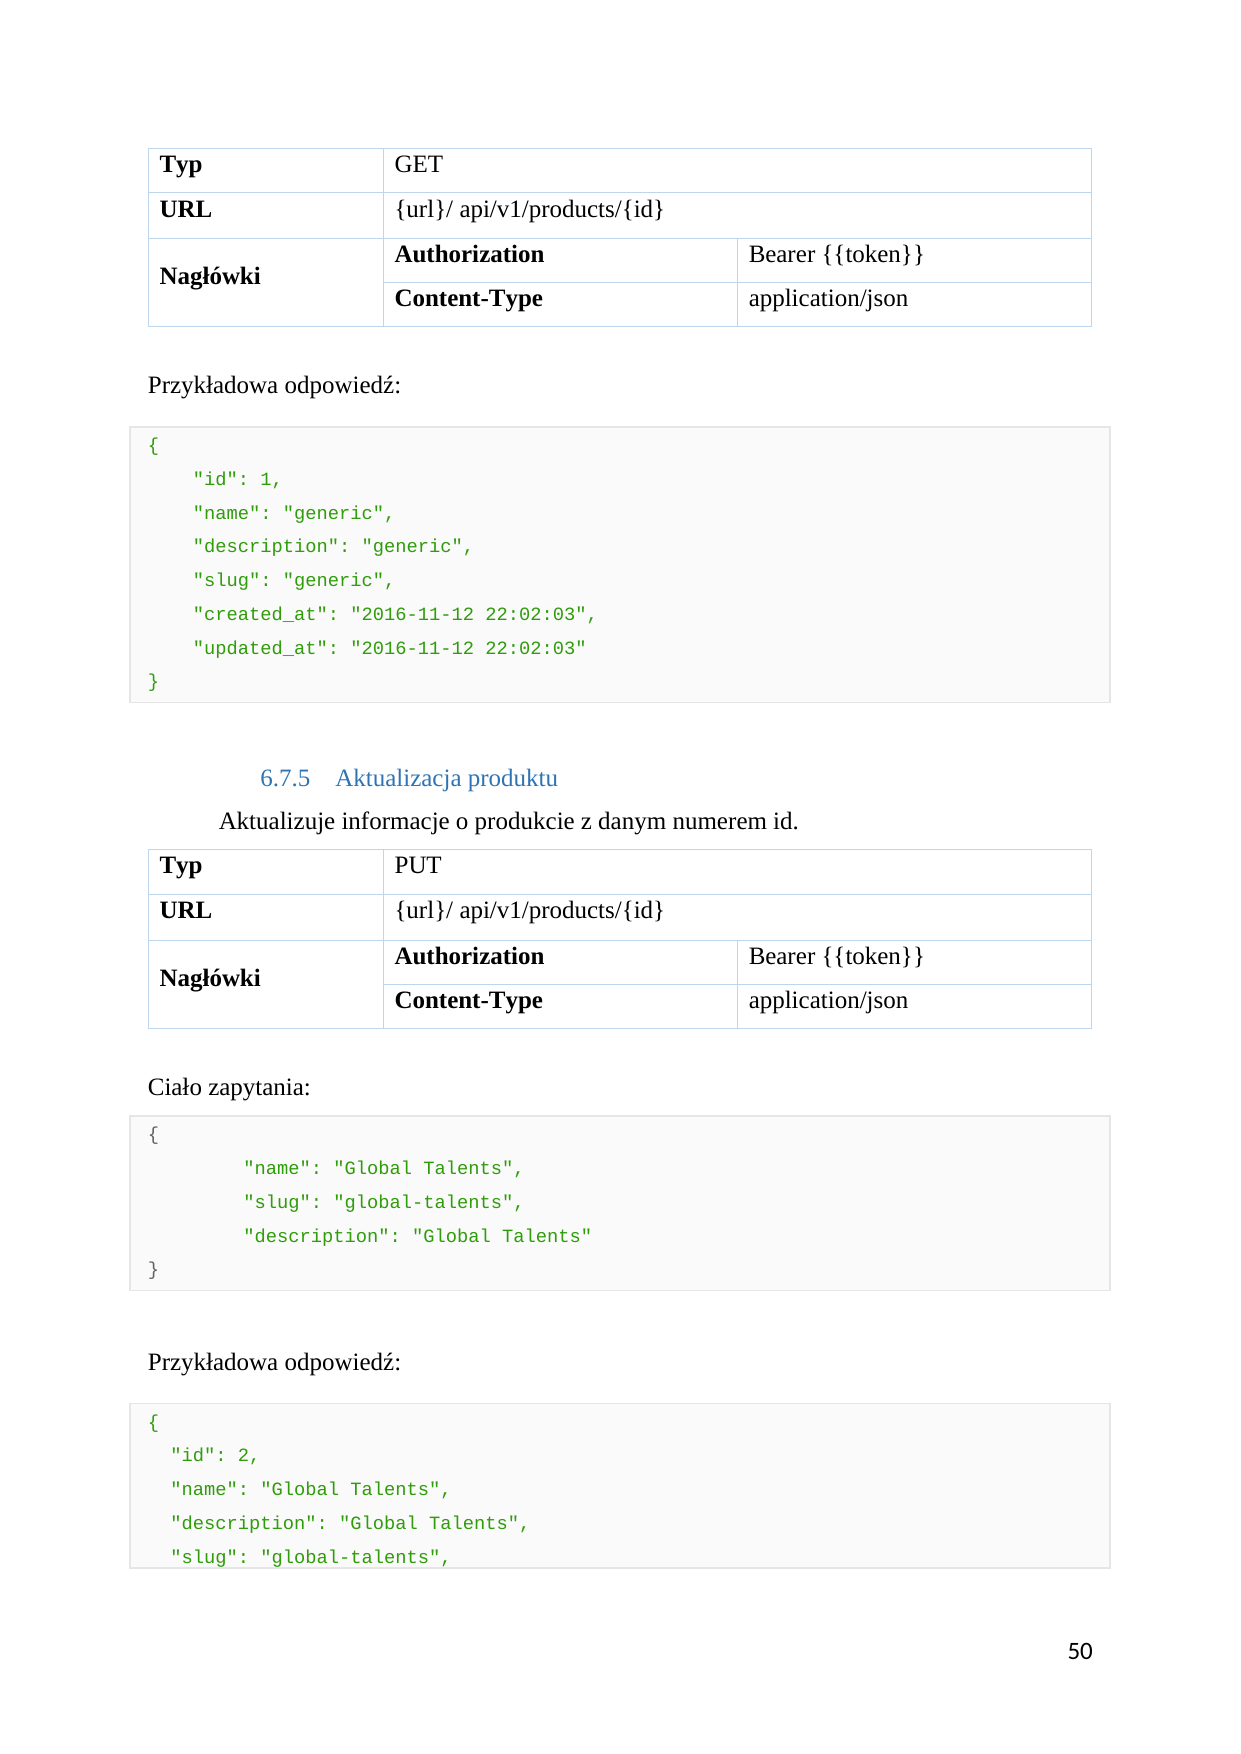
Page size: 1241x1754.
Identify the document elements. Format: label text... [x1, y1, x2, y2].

text "name": "Global Talents", [131, 1470, 1109, 1501]
table_cell Nagłówki [149, 941, 383, 1028]
text "slug": "global-talents", [131, 1183, 1109, 1214]
text "description": "Global Talents", [131, 1504, 1109, 1535]
text } [131, 1250, 1109, 1290]
table_cell Bearer {{token}} [738, 239, 1091, 282]
text "id": 2, [131, 1436, 1109, 1467]
table_cell URL [149, 193, 383, 238]
table_cell {url}/ api/v1/products/{id} [384, 895, 1091, 940]
table_header PUT [384, 850, 1091, 893]
table_header Typ [149, 149, 383, 192]
text "created_at": "2016-11-12 22:02:03", [131, 595, 1109, 626]
text } [131, 662, 1109, 702]
table_cell Authorization [384, 941, 737, 984]
table_cell Content-Type [384, 283, 737, 326]
text "updated_at": "2016-11-12 22:02:03" [131, 628, 1109, 660]
text "description": "Global Talents" [131, 1217, 1109, 1248]
table_cell Content-Type [384, 985, 737, 1028]
table_cell Bearer {{token}} [738, 941, 1091, 984]
text { [131, 428, 1109, 457]
text Ciało zapytania: [148, 1072, 1093, 1101]
text Przykładowa odpowiedź: [148, 1347, 1093, 1376]
table_header GET [384, 149, 1091, 192]
text "id": 1, [131, 460, 1109, 491]
text { [131, 1404, 1109, 1434]
text { [131, 1117, 1109, 1146]
table_header Typ [149, 850, 383, 893]
text Aktualizuje informacje o produkcie z danym numerem id. [148, 806, 1093, 835]
table_cell URL [149, 895, 383, 940]
text Przykładowa odpowiedź: [148, 370, 1093, 399]
table_cell Authorization [384, 239, 737, 282]
table_cell application/json [738, 985, 1091, 1028]
table_cell Nagłówki [149, 239, 383, 326]
subtitle Aktualizacja produktu [260, 763, 1093, 792]
text "slug": "generic", [131, 561, 1109, 592]
text "name": "Global Talents", [131, 1149, 1109, 1180]
table_cell application/json [738, 283, 1091, 326]
text "slug": "global-talents", [131, 1538, 1109, 1567]
table_cell {url}/ api/v1/products/{id} [384, 193, 1091, 238]
text "description": "generic", [131, 527, 1109, 558]
text "name": "generic", [131, 493, 1109, 525]
